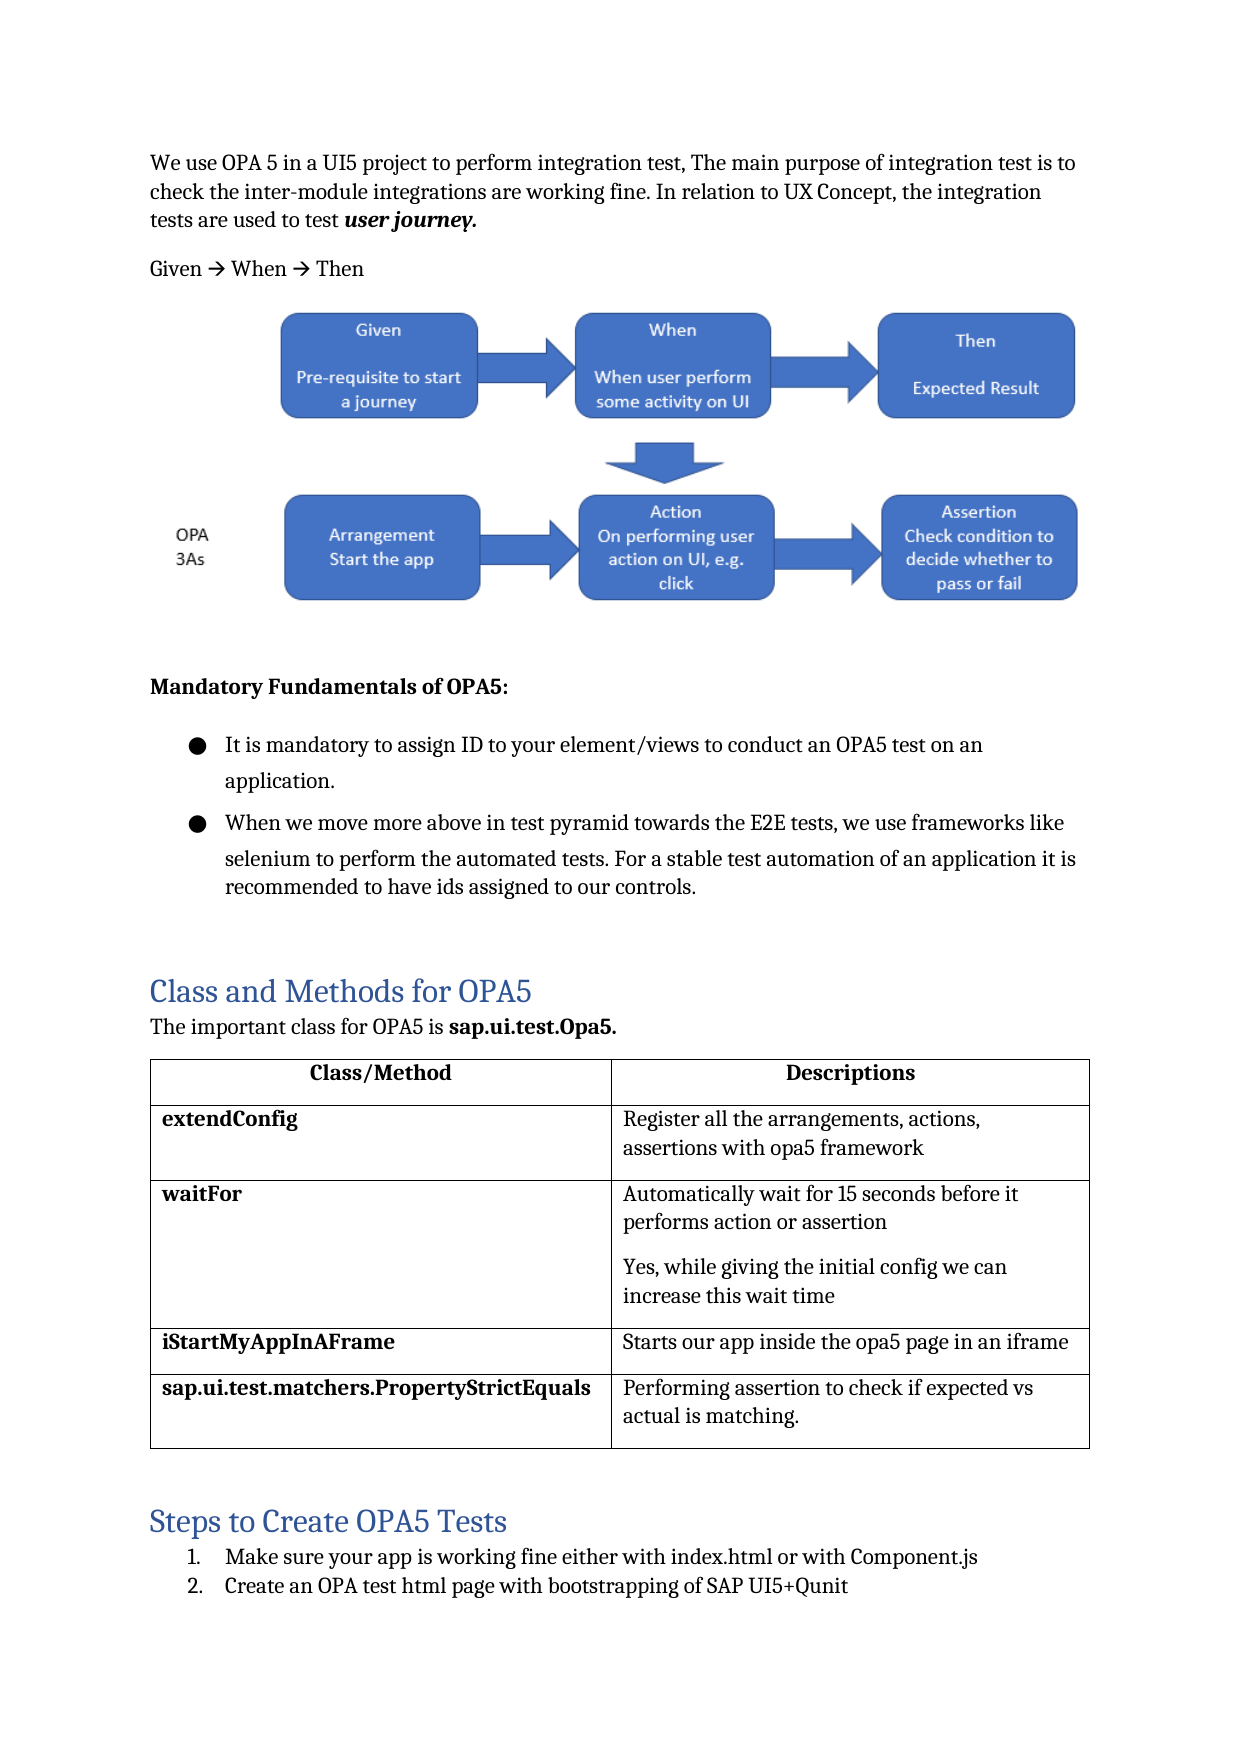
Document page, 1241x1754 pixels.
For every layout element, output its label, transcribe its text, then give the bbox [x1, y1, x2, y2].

list Create an OPA test html page with bootstrapping of SAP UI5+Qunit [187, 1573, 1090, 1599]
subtitle Class and Methods for OPA5 [150, 972, 1090, 1011]
table_cell sap.ui.test.matchers.PropertyStrictEquals [151, 1375, 611, 1448]
table_header Class/Method [151, 1060, 611, 1105]
table_cell Automatically wait for 15 seconds before it performs action or assertion Yes, while giving the initial config we can increase this wait time [612, 1181, 1089, 1328]
text Mandatory Fundamentals of OPA5: [150, 674, 1090, 700]
table_cell extendConfig [151, 1106, 611, 1179]
table_cell Register all the arrangements, actions, assertions with opa5 framework [612, 1106, 1089, 1179]
subtitle Steps to Create OPA5 Tests [150, 1503, 1090, 1541]
table_cell waitFor [151, 1181, 611, 1328]
text The important class for OPA5 is sap.ui.test.Opa5. [150, 1014, 1090, 1040]
list Make sure your app is working fine either with index.html or with Component.js [187, 1544, 1090, 1571]
list When we move more above in test pyramid towards the E2E tests, we use frameworks like selenium to perform the automated tests. For a stable test automation of an application it is recommended to have ids assigned to our controls. [187, 796, 1090, 900]
text Given 🡪 When 🡪 Then [150, 252, 1090, 283]
table_cell iStartMyAppInAFrame [151, 1329, 611, 1374]
picture [150, 302, 1091, 610]
table_header Descriptions [612, 1060, 1089, 1105]
table_cell Performing assertion to check if expected vs actual is matching. [612, 1375, 1089, 1448]
text We use OPA 5 in a UI5 project to perform integration test, The main purpose of integration test is to check the inter-module integrations are working fine. In relation to UX Concept, the integration tests are used to test user journey. [150, 150, 1090, 233]
list It is mandatory to assign ID to your element/views to conduct an OPA5 test on an application. [187, 719, 1090, 794]
table_cell Starts our app inside the opa5 page in an iframe [612, 1329, 1089, 1374]
